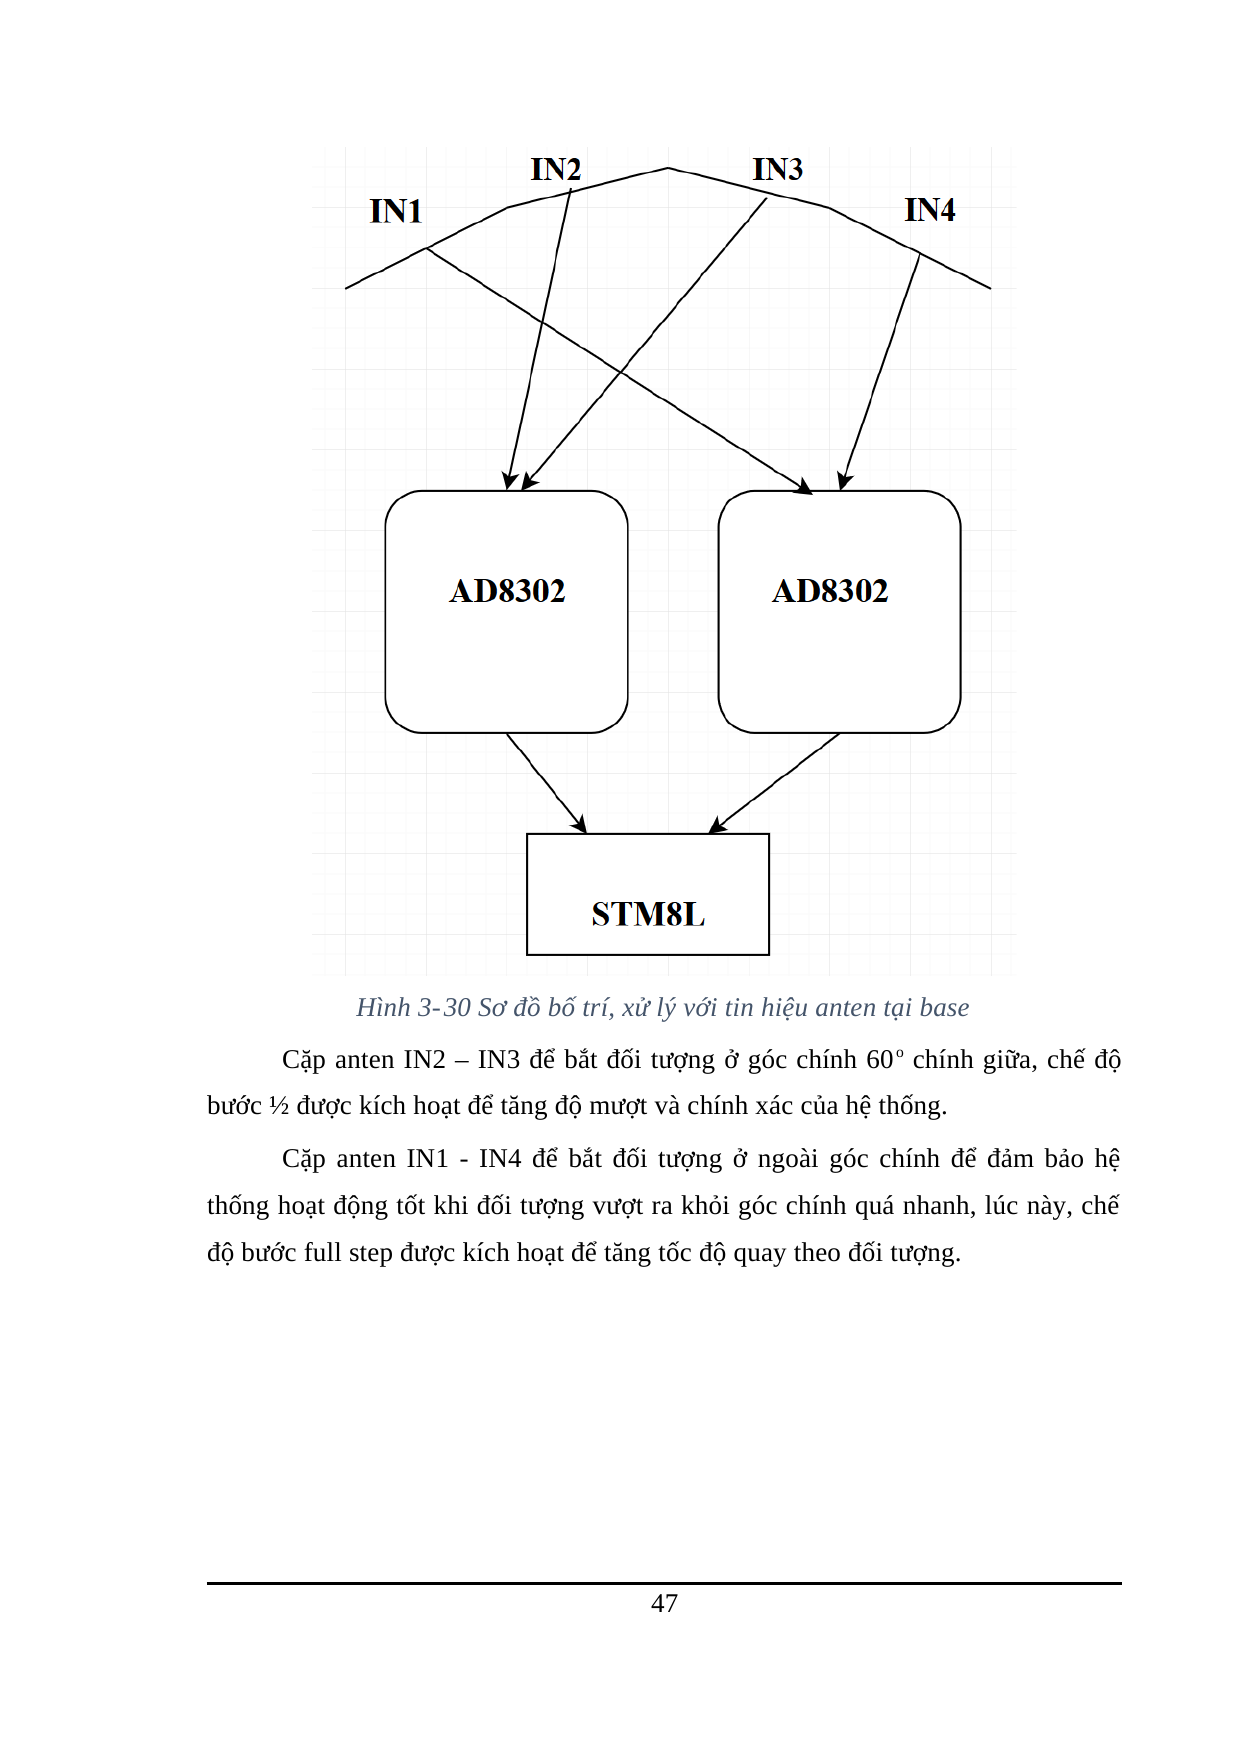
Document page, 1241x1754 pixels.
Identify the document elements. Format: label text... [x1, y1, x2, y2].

picture [312, 147, 1017, 976]
text Cặp anten IN1 - IN4 để bắt đối tượng ở ngoài góc chính để đảm bảo hệ thống hoạt động tốt khi đối tượng vượt ra khỏi góc chính quá nhanh, lúc này, chế độ bước full step được kích hoạt để tăng tốc độ quay theo đối tượng. [207, 1142, 1122, 1267]
text Cặp anten IN2 – IN3 để bắt đối tượng ở góc chính 60o chính giữa, chế độ bước ½ được kích hoạt để tăng độ mượt và chính xác của hệ thống. [207, 1043, 1122, 1121]
